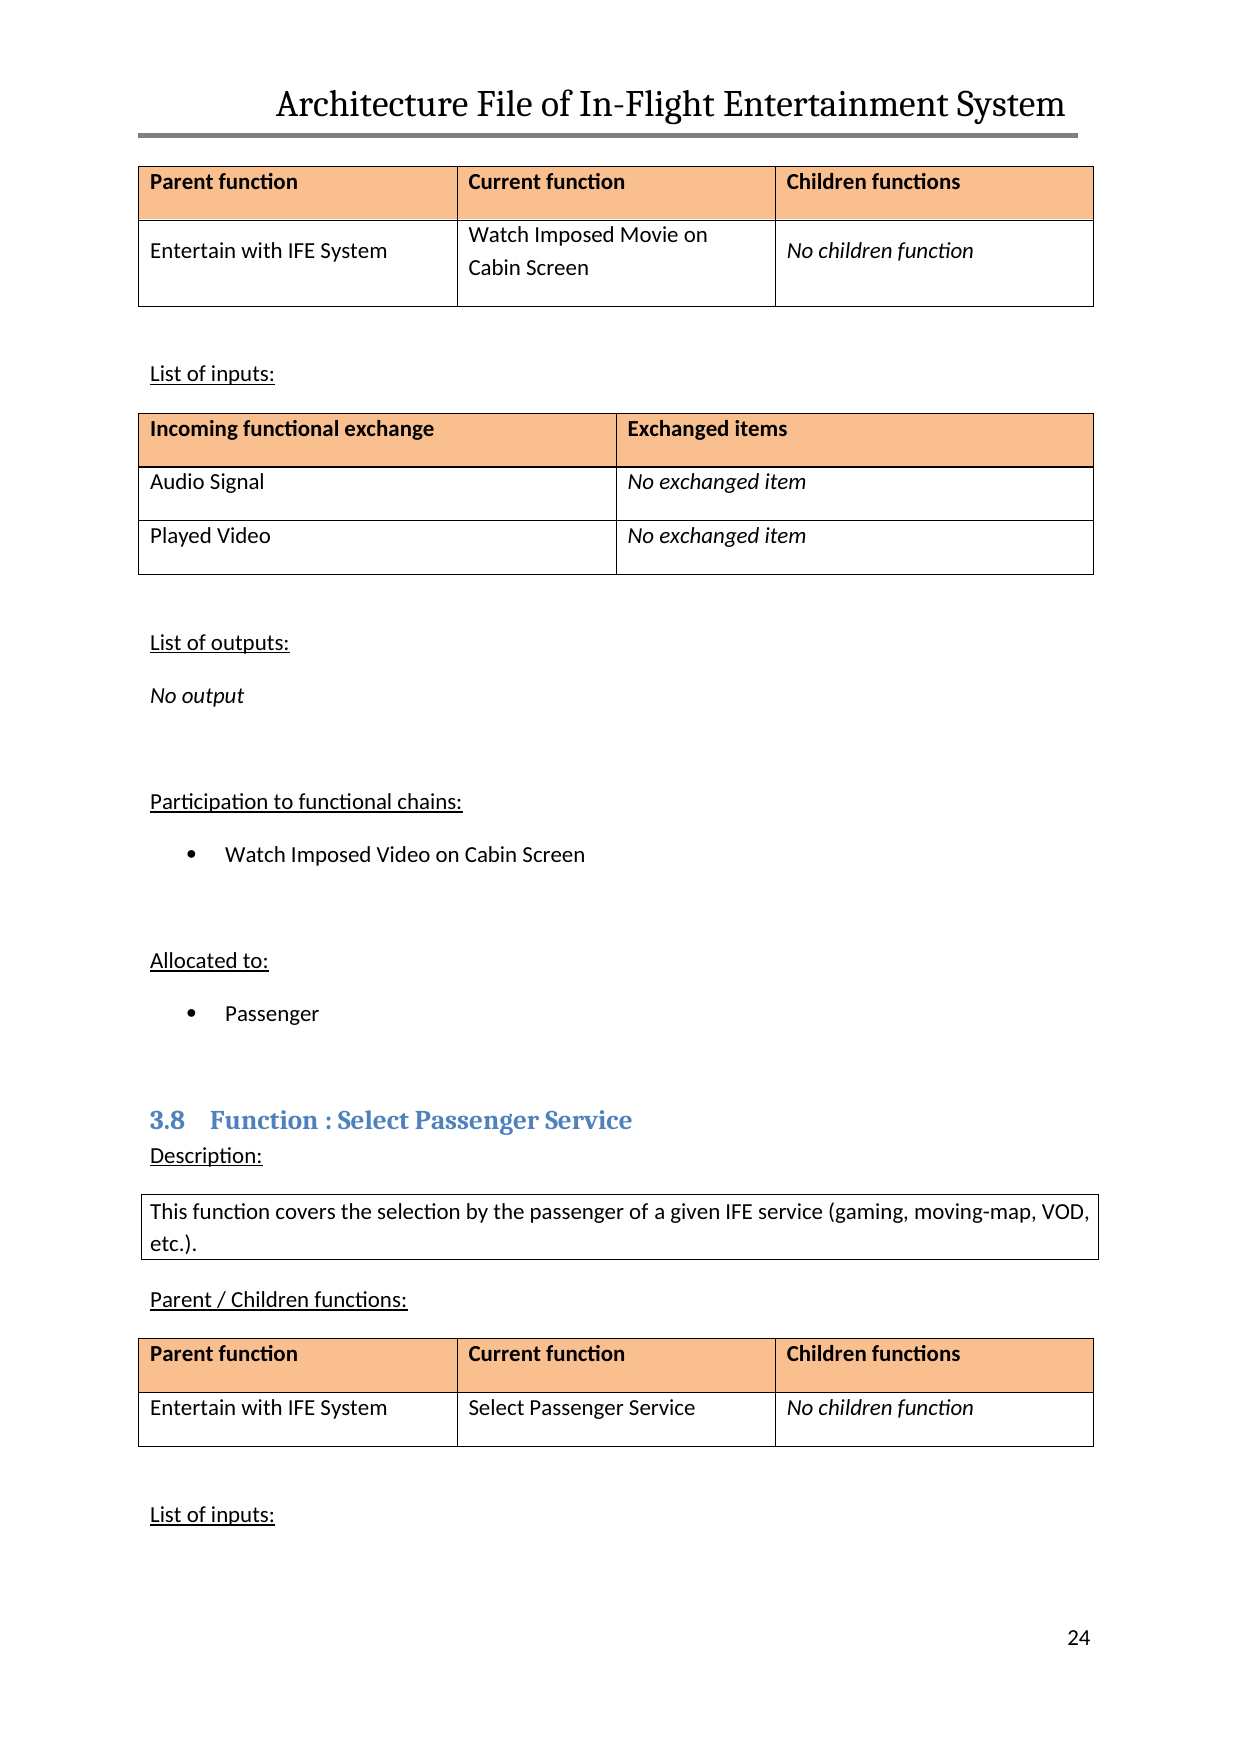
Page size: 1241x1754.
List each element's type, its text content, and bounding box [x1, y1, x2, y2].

table_header Current function [458, 167, 775, 219]
table_header Children functions [776, 1339, 1093, 1392]
table_header Parent function [139, 167, 457, 219]
list Passenger [187, 999, 1090, 1027]
text List of inputs: [150, 359, 1090, 388]
table_cell No children function [776, 1393, 1093, 1446]
table_cell Entertain with IFE System [139, 221, 457, 306]
table_cell Entertain with IFE System [139, 1393, 457, 1446]
table_cell Watch Imposed Movie on Cabin Screen [458, 221, 775, 306]
table_header Children functions [776, 167, 1093, 219]
table_header No exchanged item [617, 521, 1093, 574]
text List of inputs: [150, 1500, 1090, 1528]
list Watch Imposed Video on Cabin Screen [187, 840, 1090, 868]
subtitle Function : Select Passenger Service [150, 1105, 1090, 1136]
text List of outputs: [150, 628, 1090, 656]
text This function covers the selection by the passenger of a given IFE service (gaming, moving-map, VOD, etc.). [142, 1195, 1098, 1259]
table_cell No children function [776, 221, 1093, 306]
table_header Parent function [139, 1339, 457, 1392]
text Allocated to: [150, 946, 1090, 974]
table_cell Select Passenger Service [458, 1393, 775, 1446]
text No output [150, 681, 1090, 709]
text Participation to functional chains: [150, 787, 1090, 815]
table_header Played Video [139, 521, 616, 574]
table_header Incoming functional exchange [139, 414, 616, 466]
table_header Audio Signal [139, 468, 616, 520]
text Parent / Children functions: [150, 1285, 1090, 1313]
text Description: [150, 1141, 1090, 1169]
table_header Current function [458, 1339, 775, 1392]
table_header No exchanged item [617, 468, 1093, 520]
table_header Exchanged items [617, 414, 1093, 466]
